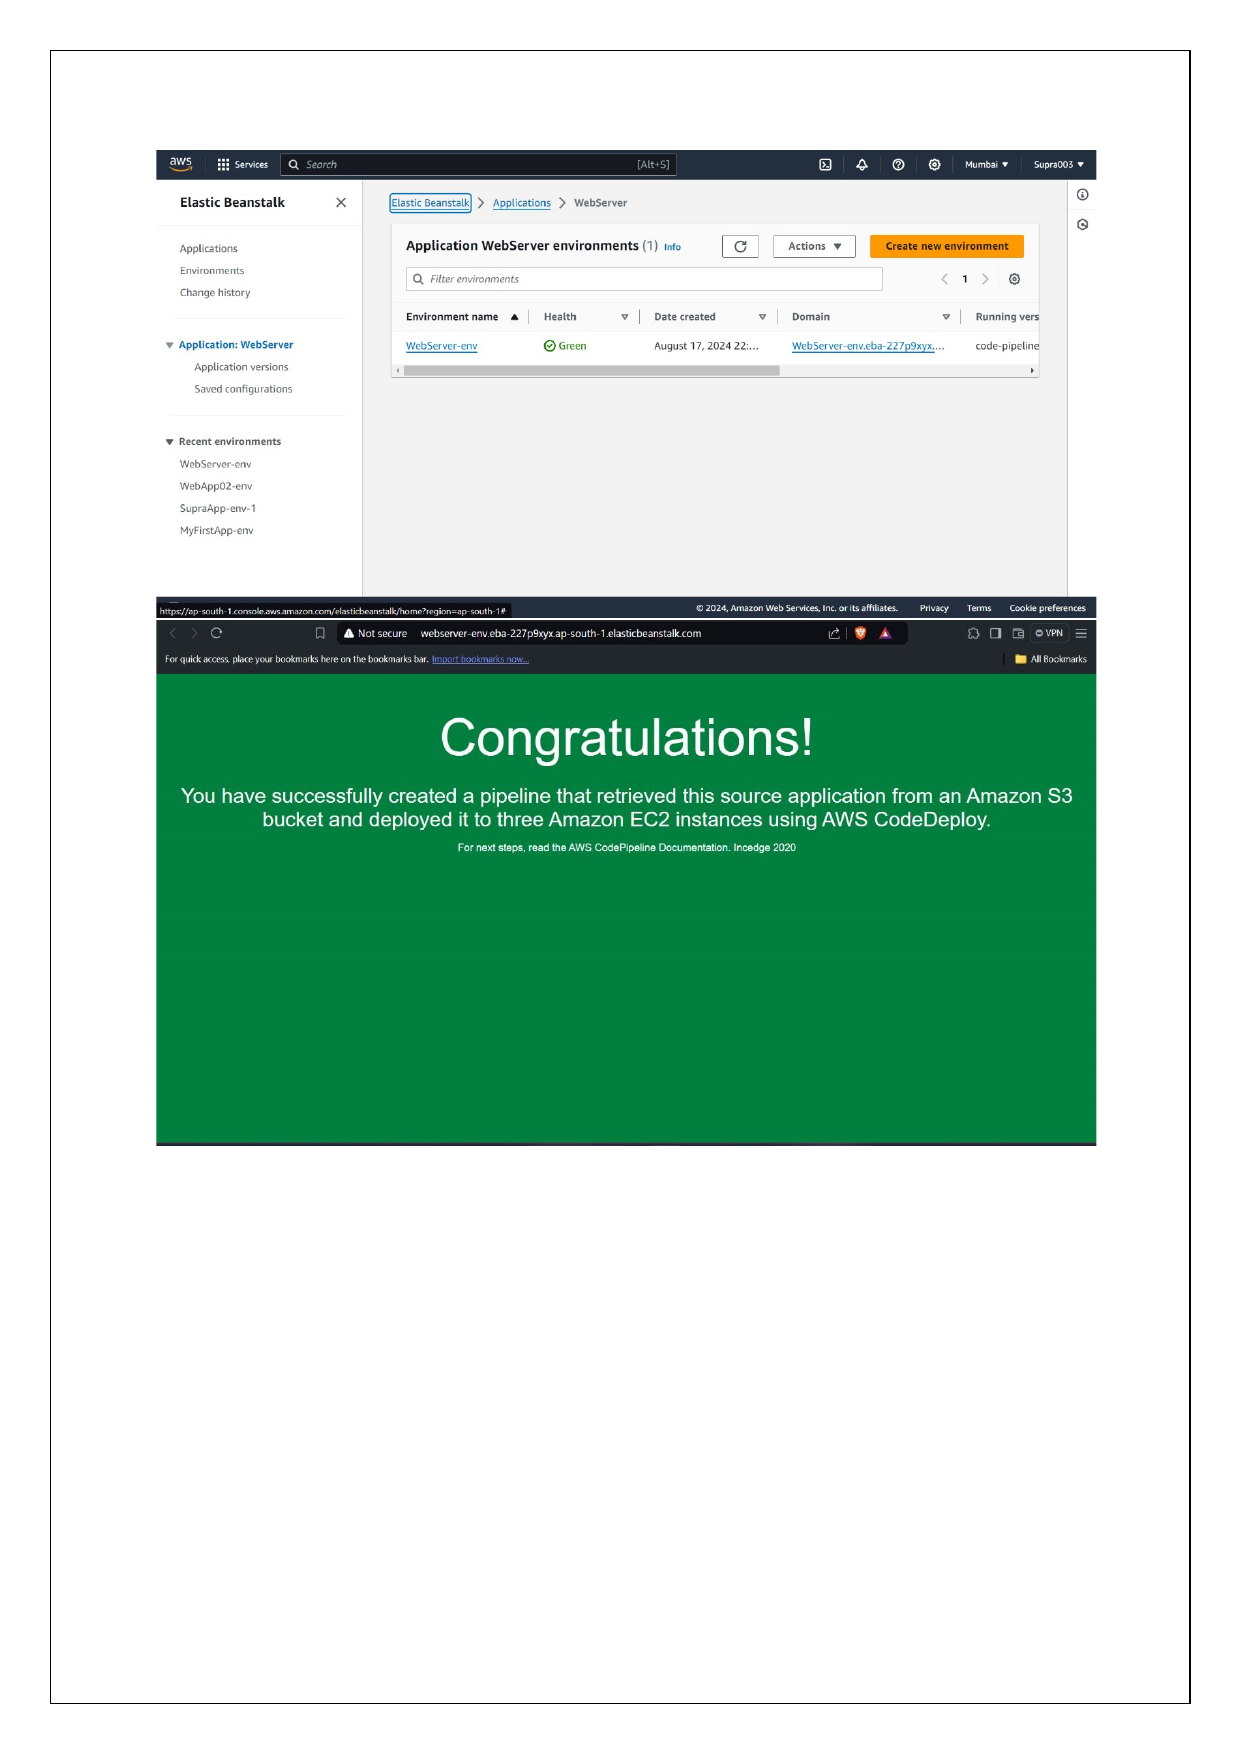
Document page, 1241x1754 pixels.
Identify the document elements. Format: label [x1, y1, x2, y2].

picture [156, 150, 1097, 618]
picture [156, 620, 1097, 1146]
